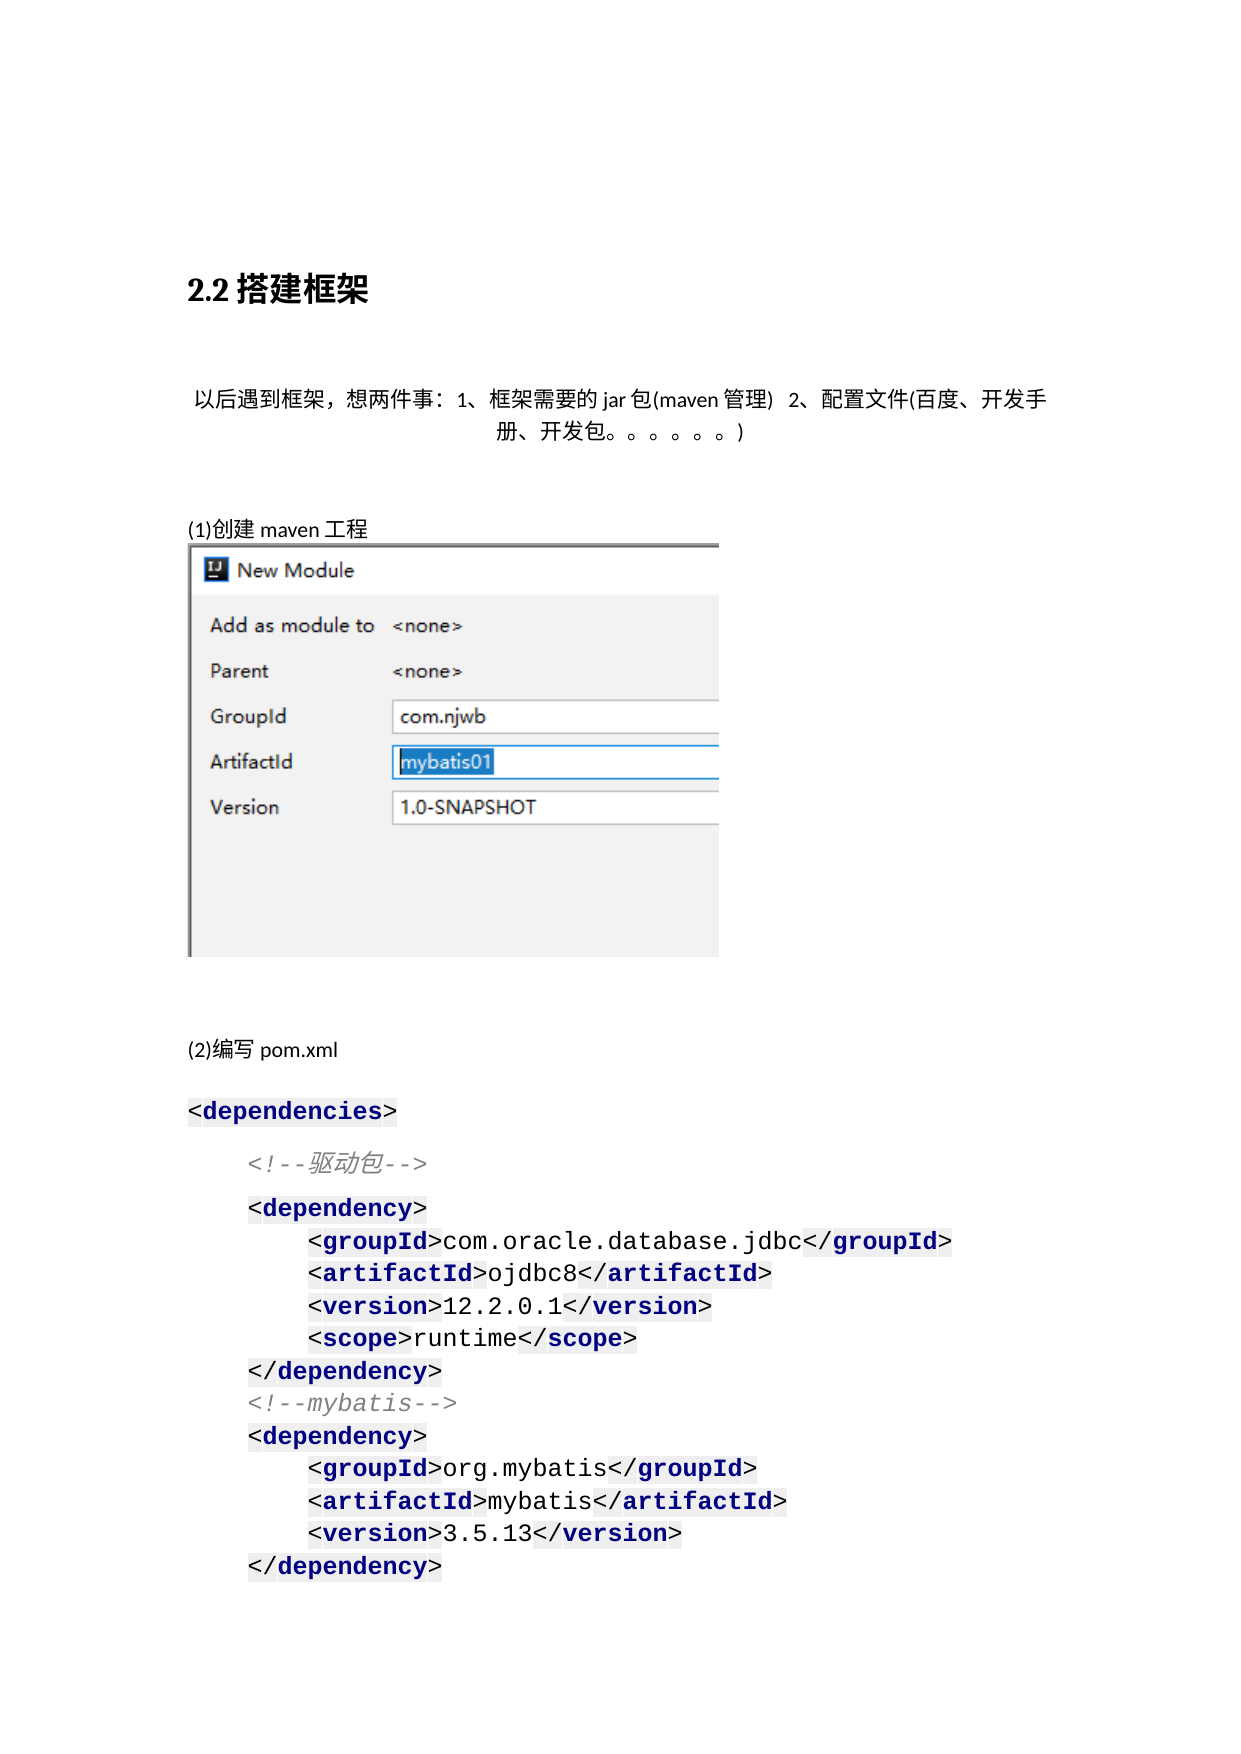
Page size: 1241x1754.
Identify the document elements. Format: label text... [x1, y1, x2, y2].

text (2)编写pom.xml [187, 1031, 1053, 1064]
subtitle 2.2 搭建框架 [187, 254, 1053, 319]
picture [187, 543, 719, 957]
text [187, 1064, 1053, 1584]
text 以后遇到框架，想两件事：1、框架需要的jar包(maven管理) 2、配置文件(百度、开发手册、开发包。。。。。。) [187, 381, 1053, 446]
text (1)创建maven工程 [187, 511, 1053, 544]
